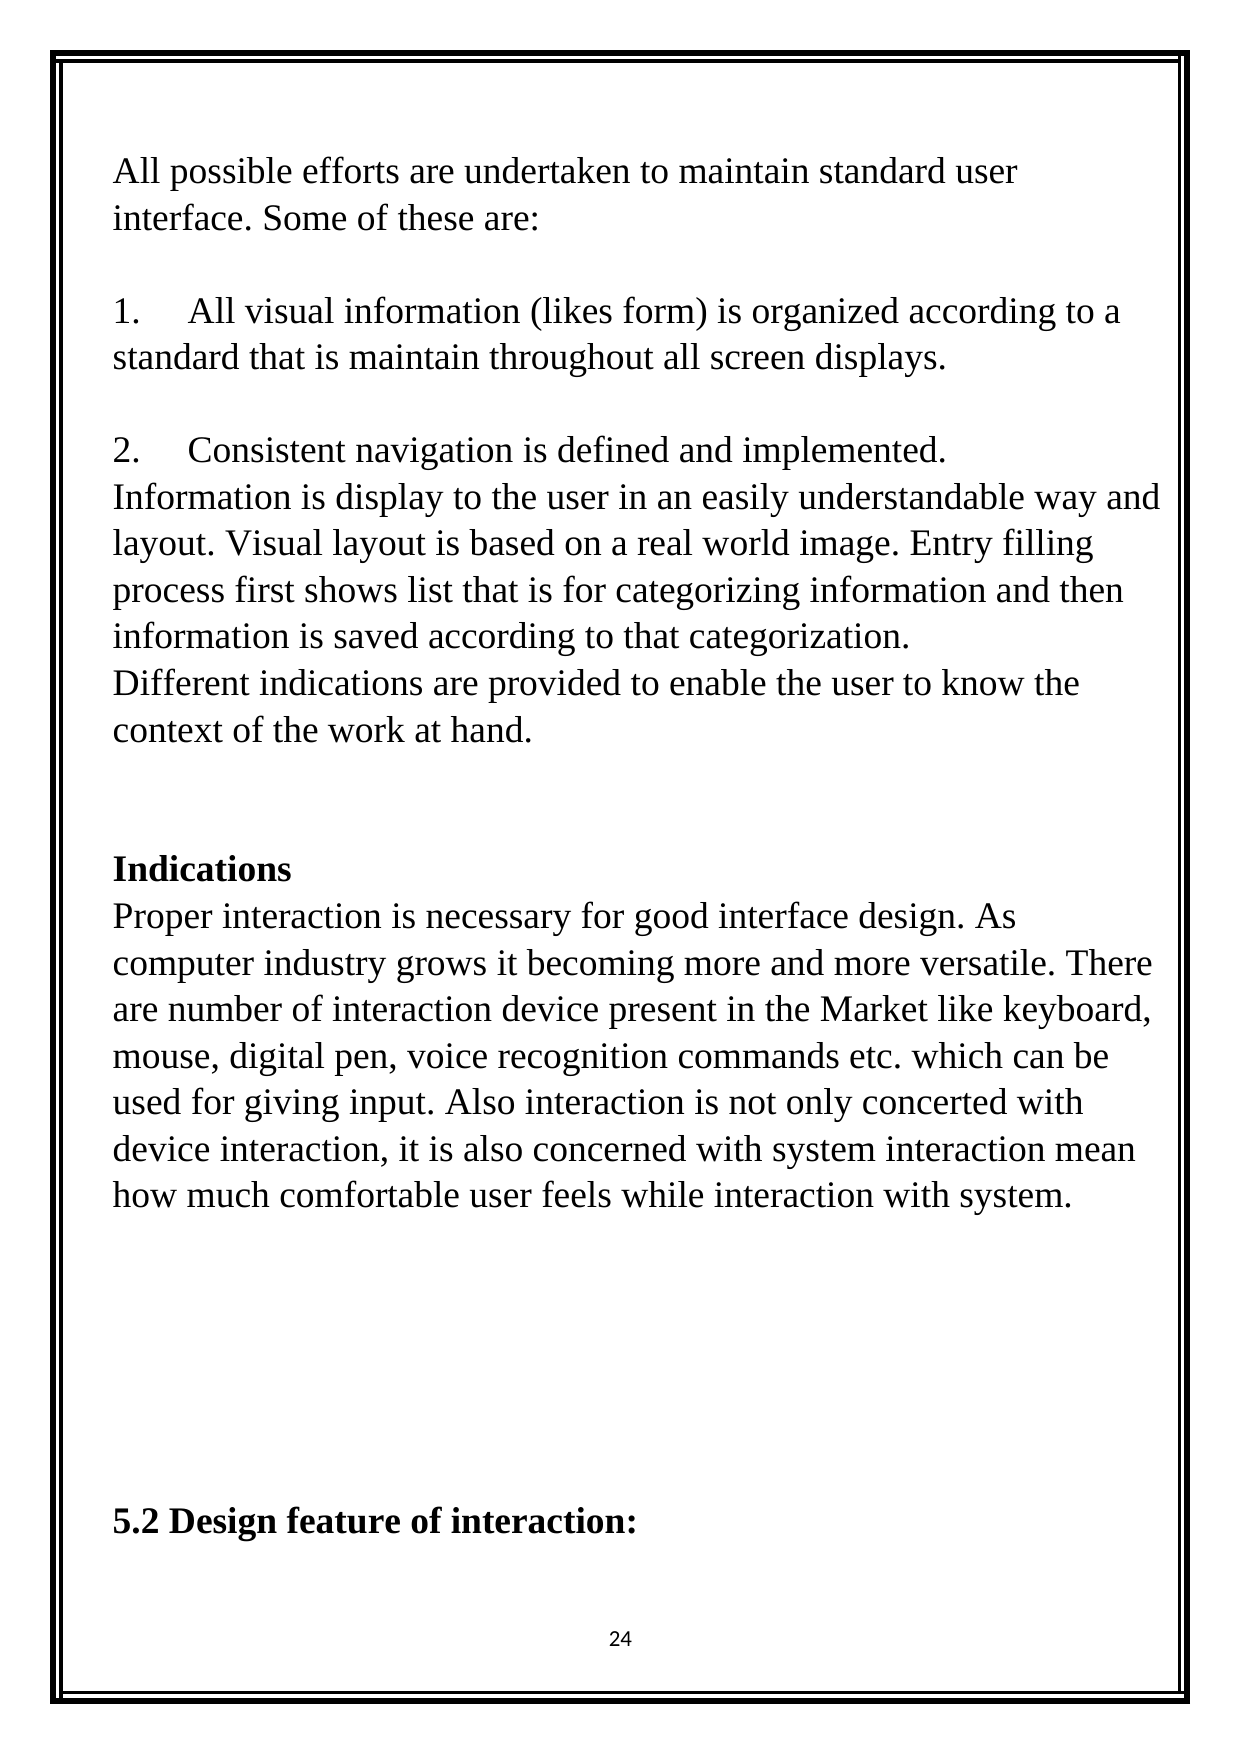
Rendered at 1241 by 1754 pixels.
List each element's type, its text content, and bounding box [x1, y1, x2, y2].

list Different indications are provided to enable the user to know the context of the work at hand. [112, 661, 1165, 750]
list 1. All visual information (likes form) is organized according to a standard that is maintain throughout all screen displays. [112, 288, 1165, 378]
list 2. Consistent navigation is defined and implemented. [112, 428, 1165, 471]
list All possible efforts are undertaken to maintain standard user interface. Some of these are: [112, 148, 1165, 238]
list Proper interaction is necessary for good interface design. As computer industry grows it becoming more and more versatile. There are number of interaction device present in the Market like keyboard, mouse, digital pen, voice recognition commands etc. which can be used for giving input. Also interaction is not only concerted with device interaction, it is also concerned with system interaction mean how much comfortable user feels while interaction with system. [112, 893, 1165, 1216]
list 5.2 Design feature of interaction: [112, 1499, 1165, 1542]
list Information is display to the user in an easily understandable way and layout. Visual layout is based on a real world image. Entry filling process first shows list that is for categorizing information and then information is saved according to that categorization. [112, 474, 1165, 657]
list Indications [112, 847, 1165, 890]
